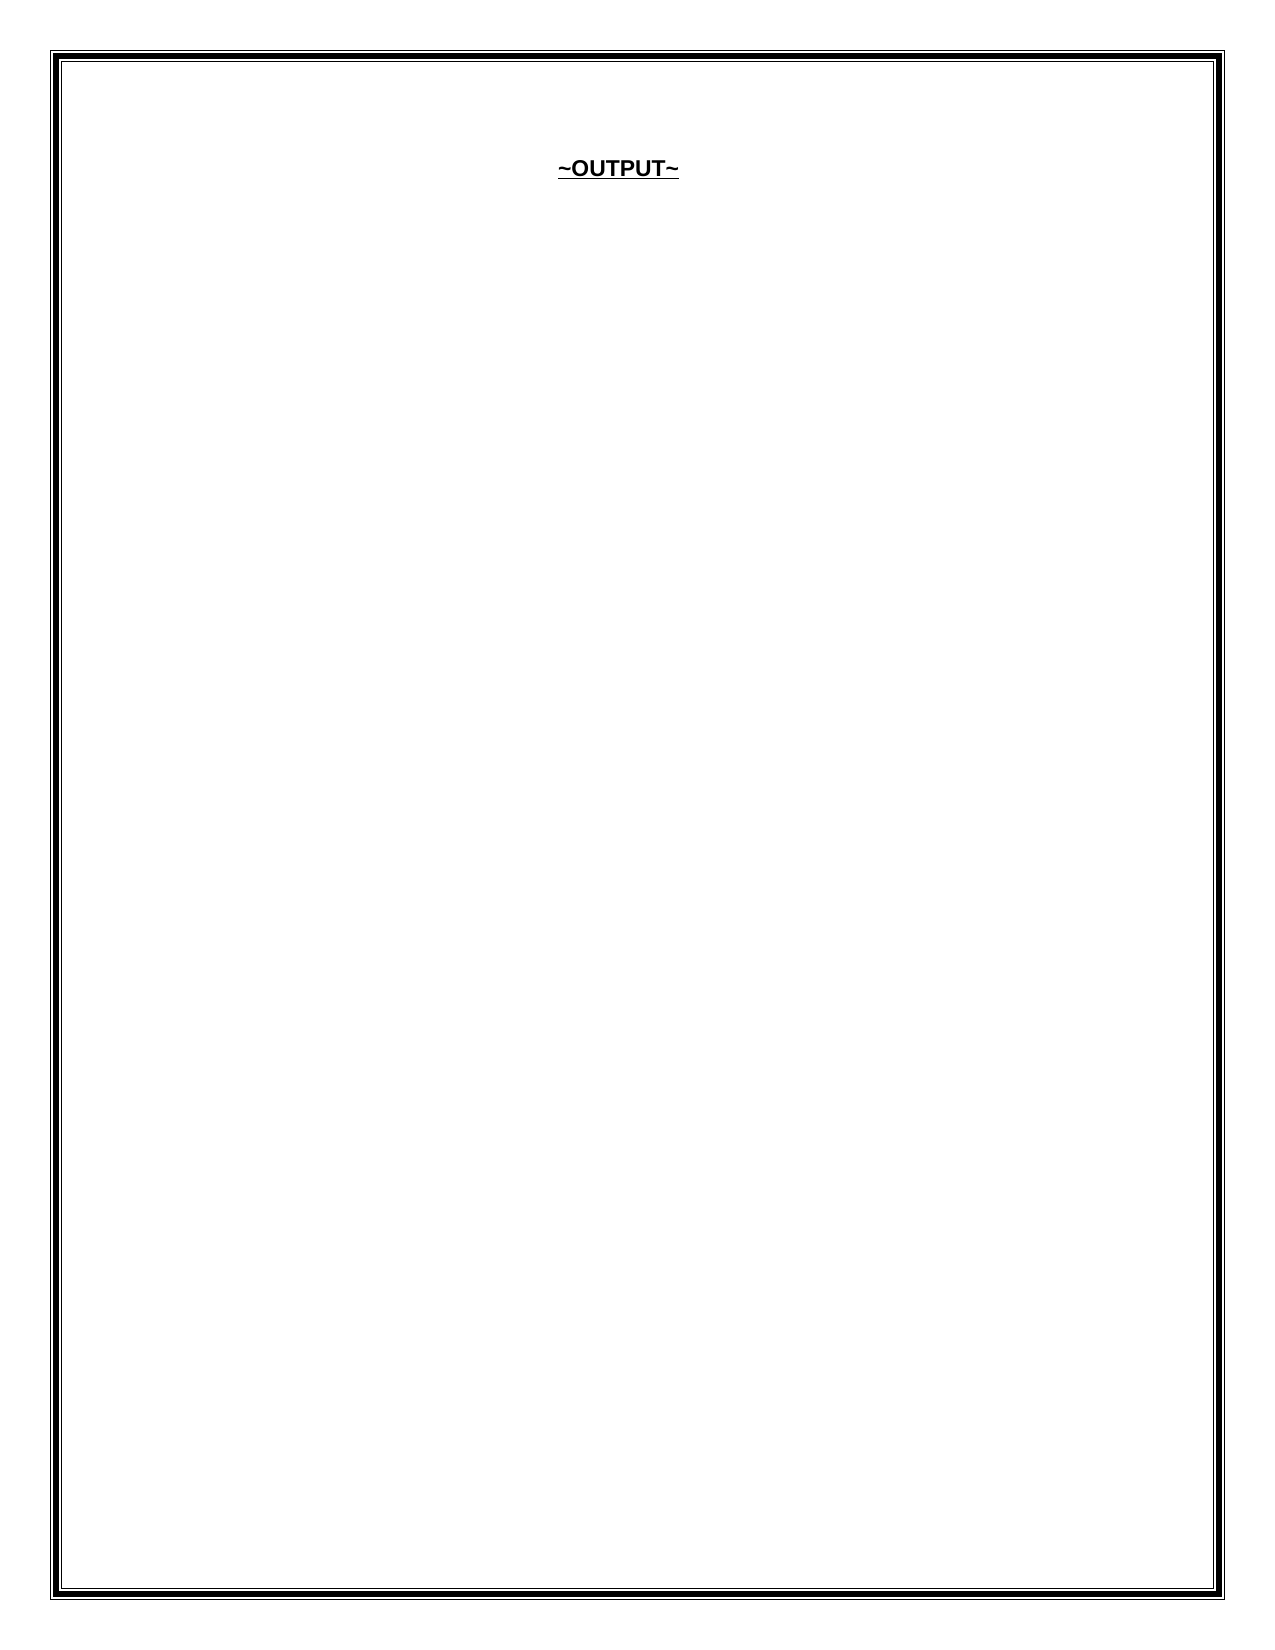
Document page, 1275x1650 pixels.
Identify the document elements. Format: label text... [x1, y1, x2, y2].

text ~OUTPUT~ [150, 155, 1124, 181]
